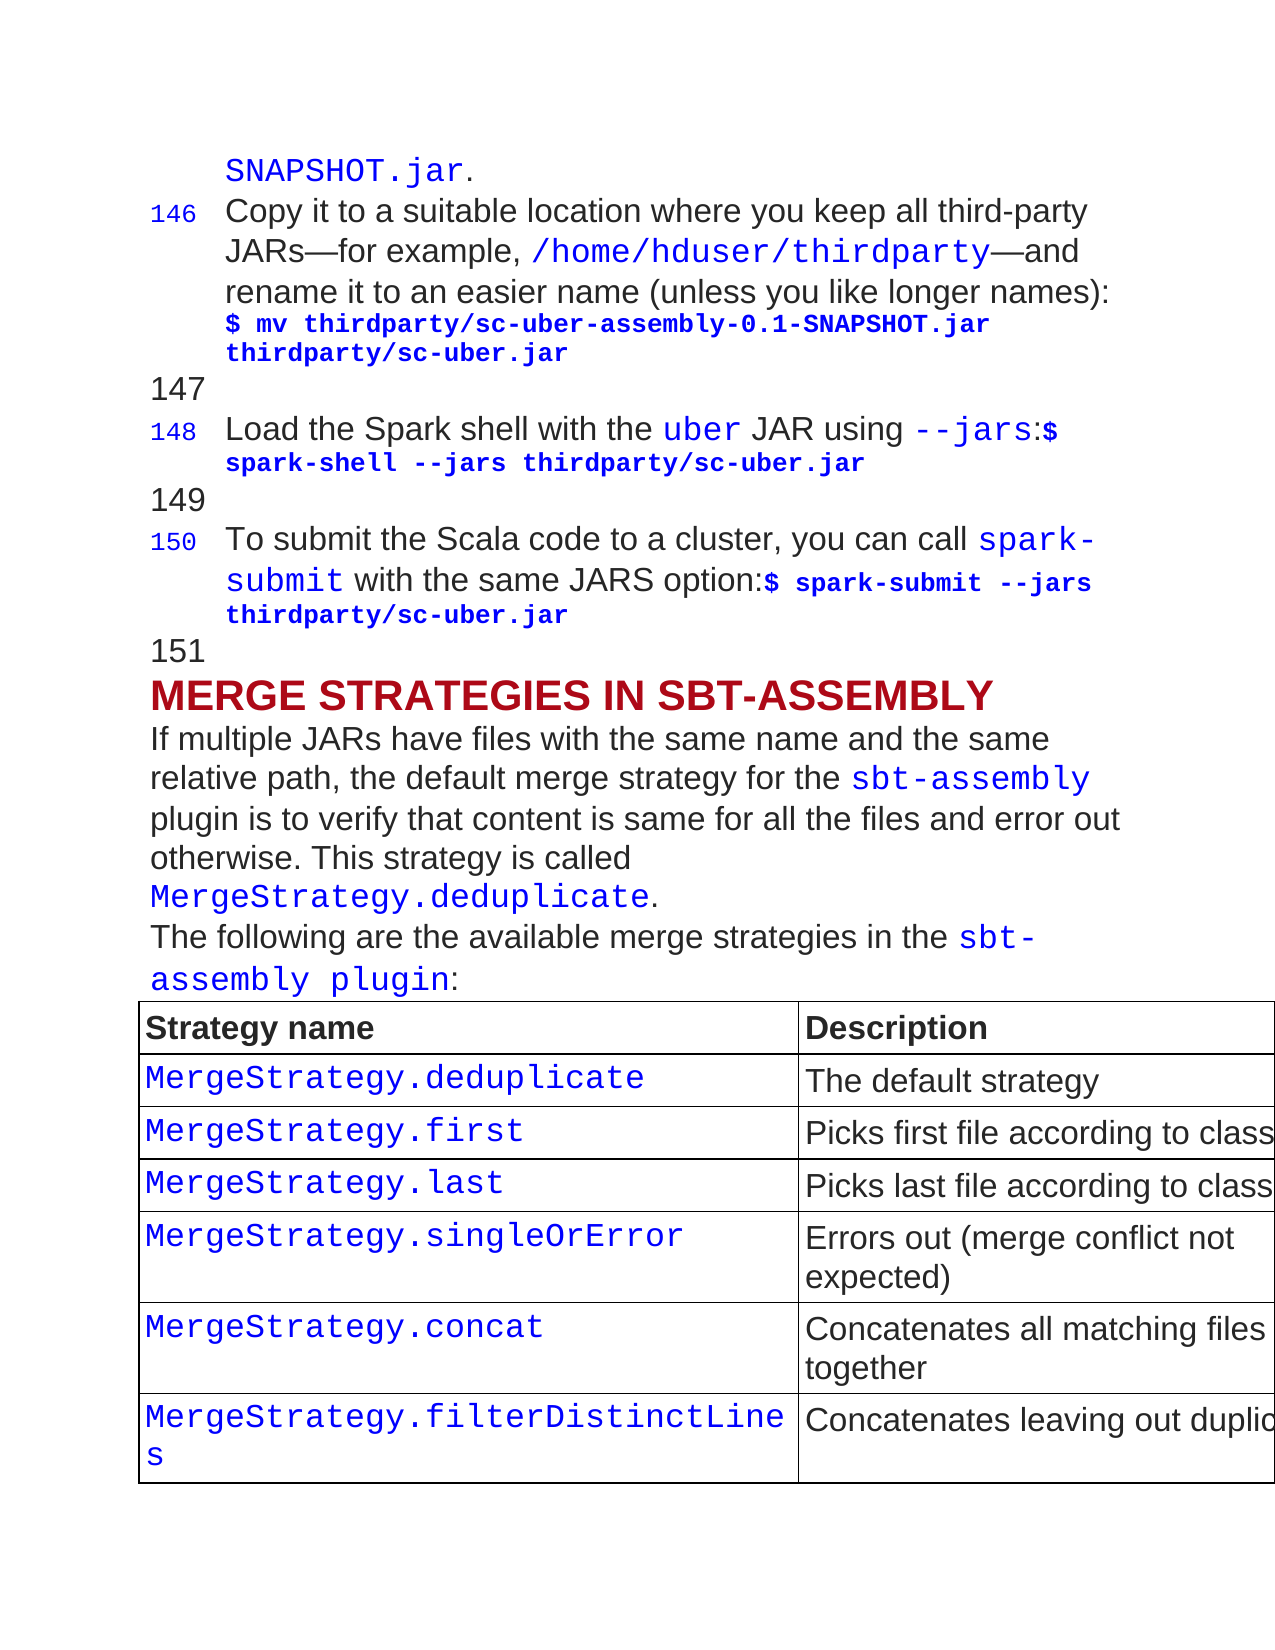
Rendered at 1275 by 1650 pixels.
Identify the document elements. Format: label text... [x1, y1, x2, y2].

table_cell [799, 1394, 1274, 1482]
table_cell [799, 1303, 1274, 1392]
list Copy it to a suitable location where you keep all third-party JARs—for example, /home/hduser/thirdparty—and rename it to an easier name (unless you like longer names):$ mv thirdparty/sc-uber-assembly-0.1-SNAPSHOT.jar thirdparty/sc-uber.jar [150, 191, 1125, 369]
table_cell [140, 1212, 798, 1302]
text The following are the available merge strategies in the sbt-assembly plugin: [150, 918, 1125, 1001]
text MERGE STRATEGIES IN SBT-ASSEMBLY [150, 670, 1125, 719]
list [150, 150, 1125, 191]
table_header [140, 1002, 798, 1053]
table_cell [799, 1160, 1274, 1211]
list To submit the Scala code to a cluster, you can call spark-submit with the same JARS option:$ spark-submit --jars thirdparty/sc-uber.jar [150, 519, 1125, 631]
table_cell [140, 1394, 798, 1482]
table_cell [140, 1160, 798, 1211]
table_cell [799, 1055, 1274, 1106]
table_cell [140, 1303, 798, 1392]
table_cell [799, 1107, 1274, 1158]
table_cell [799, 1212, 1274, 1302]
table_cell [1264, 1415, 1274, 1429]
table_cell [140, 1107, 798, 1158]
text If multiple JARs have files with the same name and the same relative path, the default merge strategy for the sbt-assembly plugin is to verify that content is same for all the files and error out otherwise. This strategy is called MergeStrategy.deduplicate. [150, 719, 1125, 918]
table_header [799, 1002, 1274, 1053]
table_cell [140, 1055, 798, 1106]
list Load the Spark shell with the uber JAR using --jars:$ spark-shell --jars thirdparty/sc-uber.jar [150, 409, 1125, 479]
